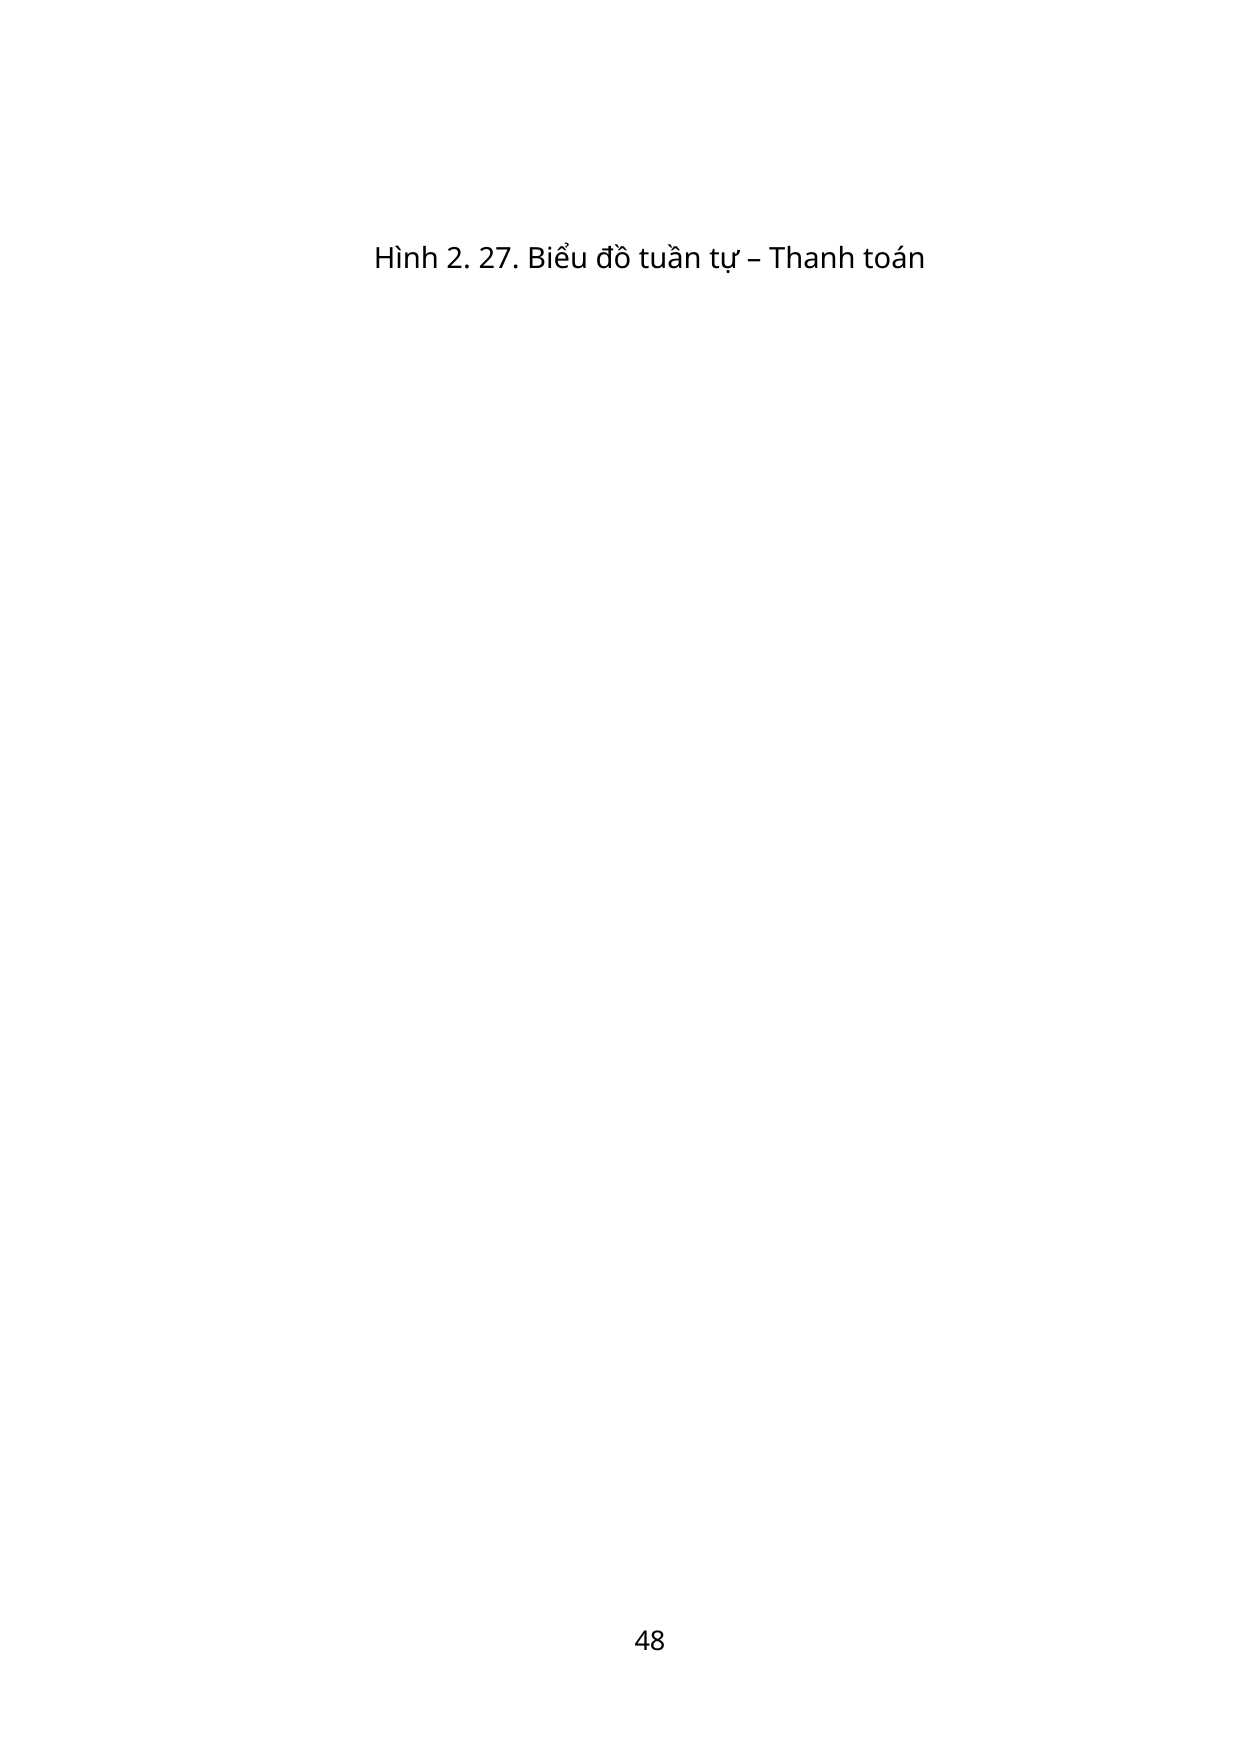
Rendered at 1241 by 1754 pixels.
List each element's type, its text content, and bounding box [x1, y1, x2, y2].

text Hình 2. 27. Biểu đồ tuần tự – Thanh toán [177, 237, 1122, 277]
